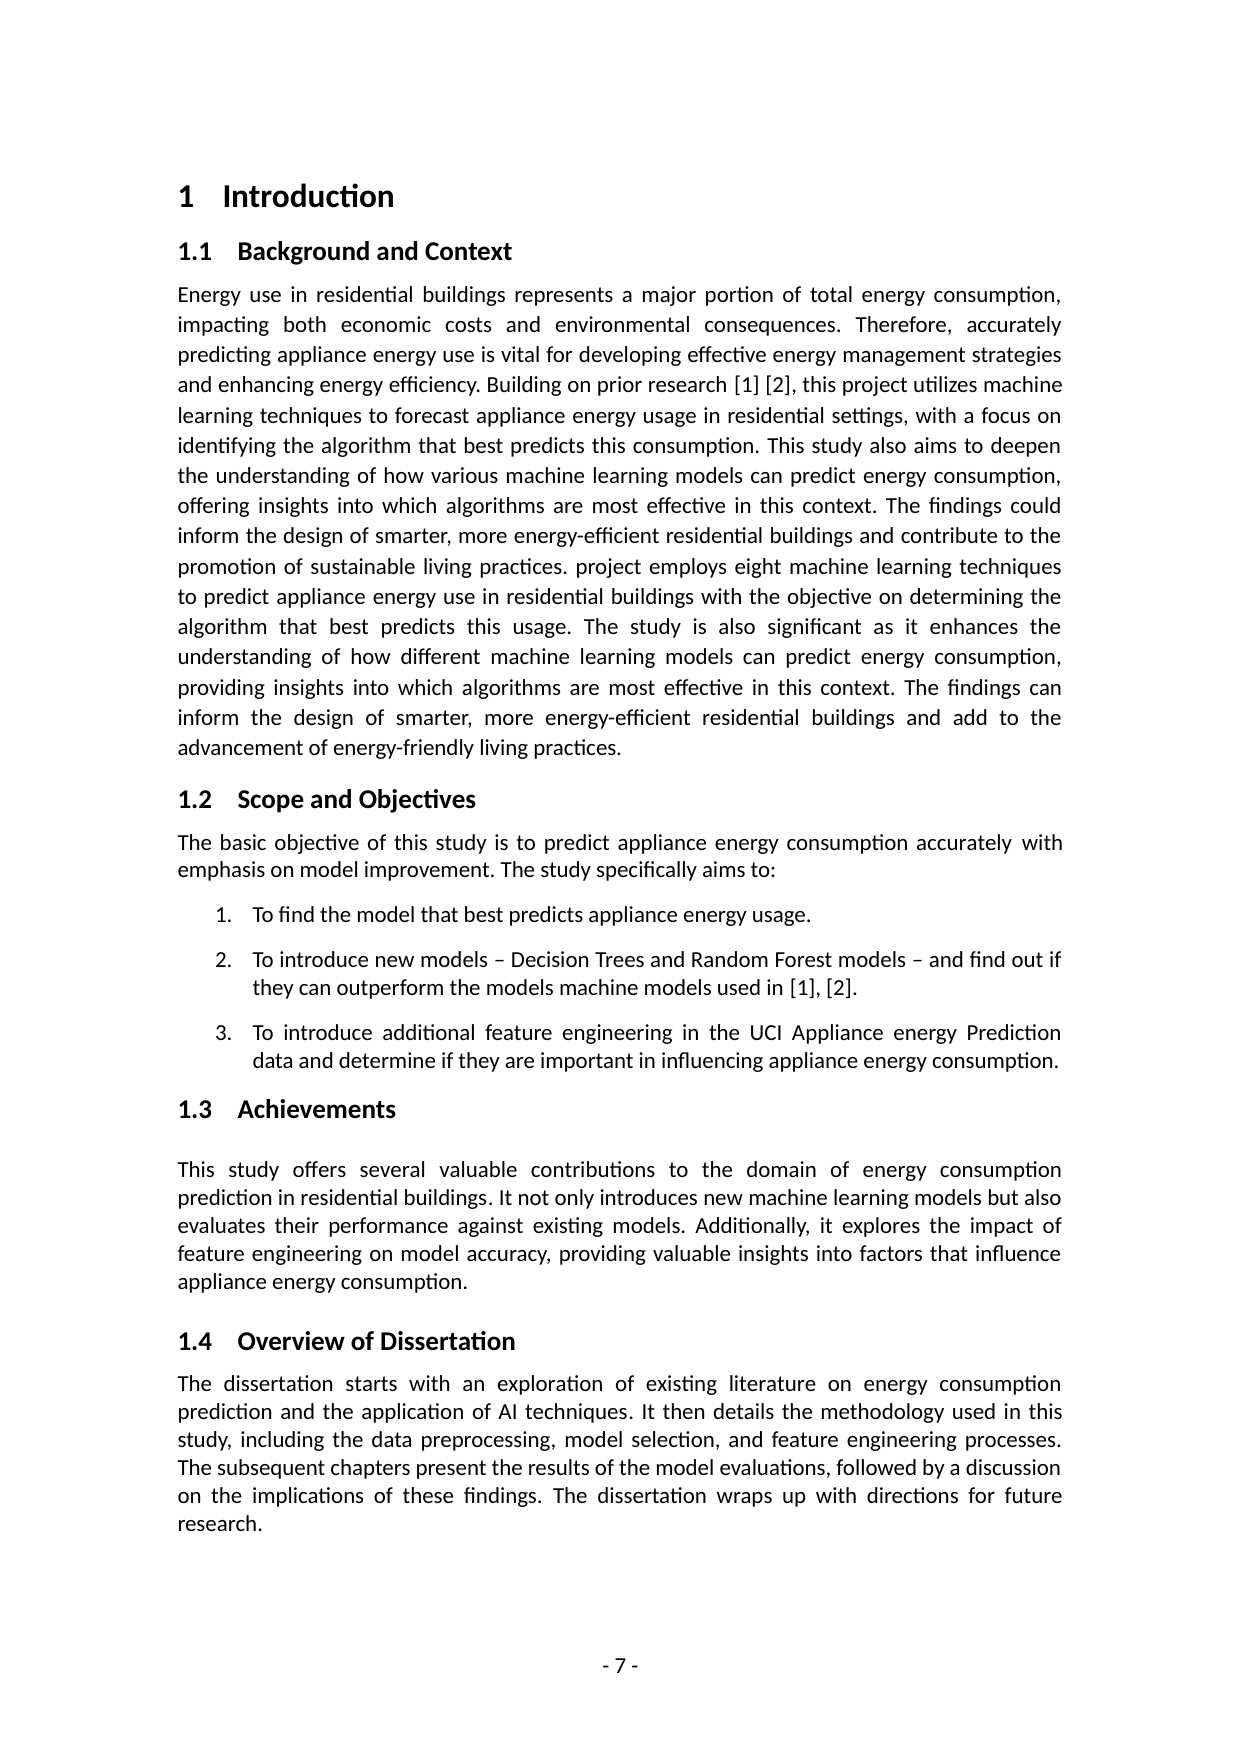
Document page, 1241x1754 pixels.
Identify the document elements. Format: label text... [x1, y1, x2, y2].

list To introduce additional feature engineering in the UCI Appliance energy Prediction data and determine if they are important in influencing appliance energy consumption. [215, 1018, 1063, 1074]
subtitle Achievements [177, 1092, 1063, 1126]
text The basic objective of this study is to predict appliance energy consumption accurately with emphasis on model improvement. The study specifically aims to: [177, 828, 1063, 884]
list To introduce new models – Decision Trees and Random Forest models – and find out if they can outperform the models machine models used in . [215, 945, 1063, 1001]
subtitle Background and Context [177, 234, 1063, 267]
text This study offers several valuable contributions to the domain of energy consumption prediction in residential buildings. It not only introduces new machine learning models but also evaluates their performance against existing models. Additionally, it explores the impact of feature engineering on model accuracy, providing valuable insights into factors that influence appliance energy consumption. [177, 1155, 1063, 1295]
subtitle Overview of Dissertation [177, 1324, 1063, 1357]
text The dissertation starts with an exploration of existing literature on energy consumption prediction and the application of AI techniques. It then details the methodology used in this study, including the data preprocessing, model selection, and feature engineering processes. The subsequent chapters present the results of the model evaluations, followed by a discussion on the implications of these findings. The dissertation wraps up with directions for future research. [177, 1369, 1063, 1538]
subtitle Introduction [177, 175, 1063, 216]
subtitle Scope and Objectives [177, 782, 1063, 815]
text Energy use in residential buildings represents a major portion of total energy consumption, impacting both economic costs and environmental consequences. Therefore, accurately predicting appliance energy use is vital for developing effective energy management strategies and enhancing energy efficiency. Building on prior research , this project utilizes machine learning techniques to forecast appliance energy usage in residential settings, with a focus on identifying the algorithm that best predicts this consumption. This study also aims to deepen the understanding of how various machine learning models can predict energy consumption, offering insights into which algorithms are most effective in this context. The findings could inform the design of smarter, more energy-efficient residential buildings and contribute to the promotion of sustainable living practices. project employs eight machine learning techniques to predict appliance energy use in residential buildings with the objective on determining the algorithm that best predicts this usage. The study is also significant as it enhances the understanding of how different machine learning models can predict energy consumption, providing insights into which algorithms are most effective in this context. The findings can inform the design of smarter, more energy-efficient residential buildings and add to the advancement of energy-friendly living practices. [177, 280, 1063, 761]
list To find the model that best predicts appliance energy usage. [215, 900, 1063, 928]
